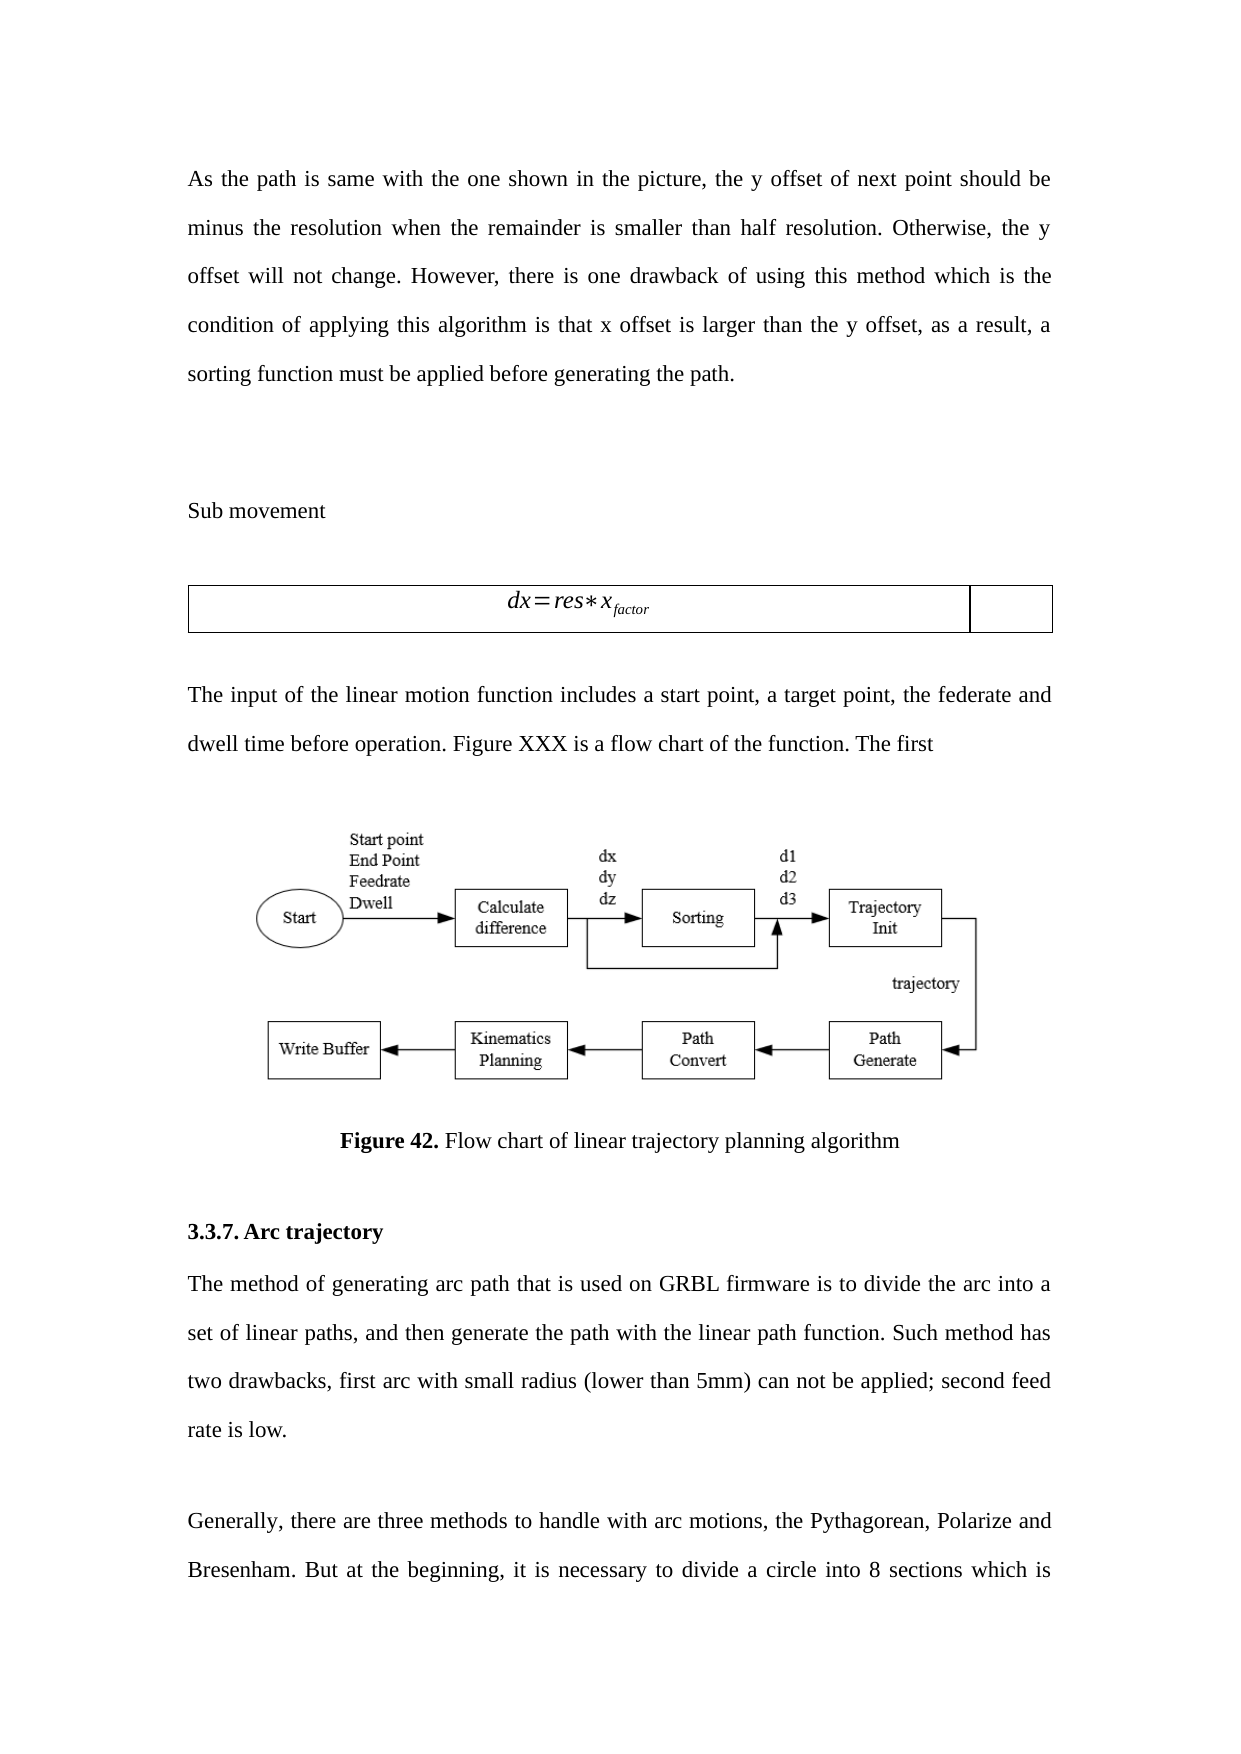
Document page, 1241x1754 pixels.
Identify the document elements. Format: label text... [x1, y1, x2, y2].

subtitle 3.3.7. Arc trajectory [187, 1215, 1053, 1248]
table_header [189, 586, 969, 632]
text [187, 1504, 1053, 1586]
table_header [971, 586, 1052, 632]
text Sub movement [187, 494, 1053, 526]
text The input of the linear motion function includes a start point, a target point, the federate and dwell time before operation. Figure XXX is a flow chart of the function. The first [187, 678, 1053, 760]
picture [249, 818, 991, 1094]
text The method of generating arc path that is used on GRBL firmware is to divide the arc into a set of linear paths, and then generate the path with the linear path function. Such method has two drawbacks, first arc with small radius (lower than 5mm) can not be applied; second feed rate is low. [187, 1267, 1053, 1446]
text Figure 42. Flow chart of linear trajectory planning algorithm [187, 1124, 1053, 1157]
text As the path is same with the one shown in the picture, the y offset of next point should be minus the resolution when the remainder is smaller than half resolution. Otherwise, the y offset will not change. However, there is one drawback of using this method which is the condition of applying this algorithm is that x offset is larger than the y offset, as a result, a sorting function must be applied before generating the path. [187, 162, 1053, 389]
